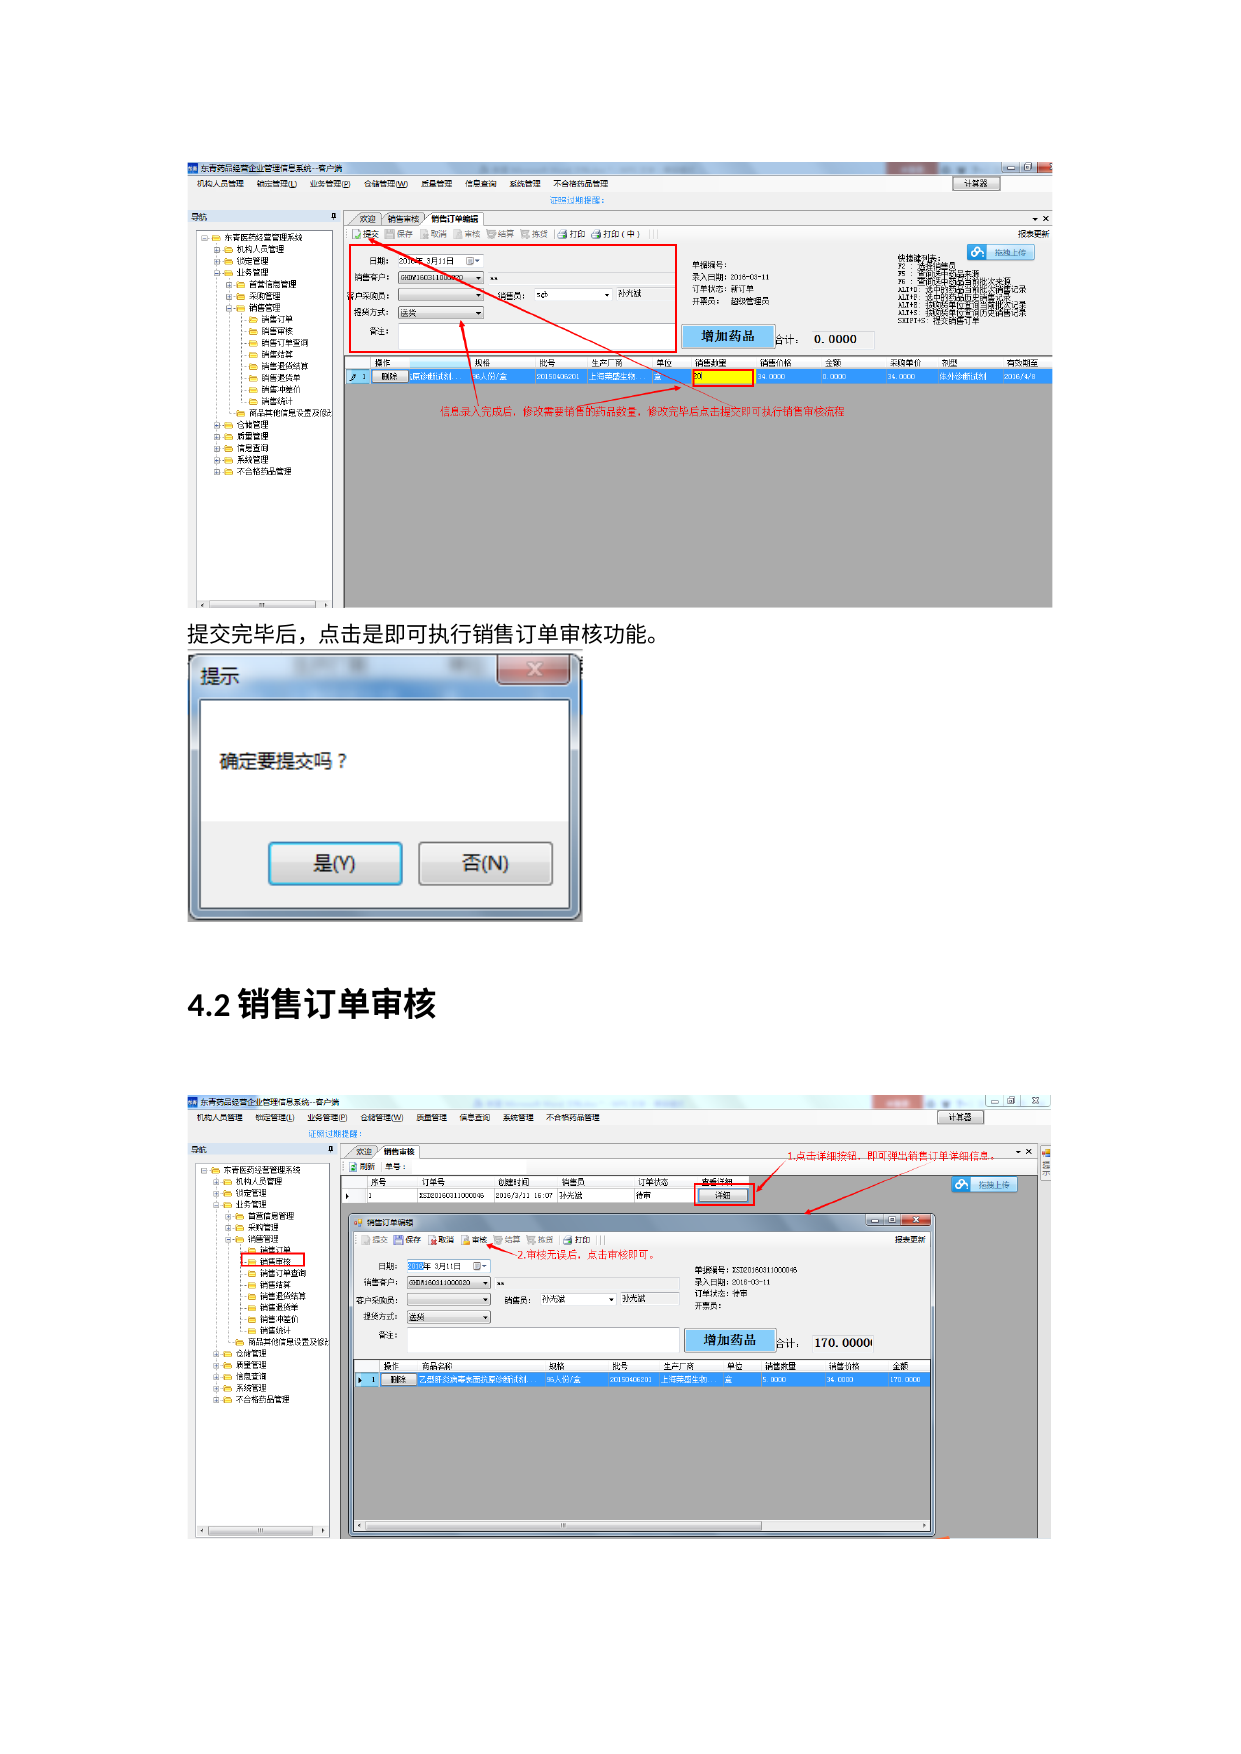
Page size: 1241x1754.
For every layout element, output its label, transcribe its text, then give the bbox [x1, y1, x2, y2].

picture [187, 162, 1053, 608]
subtitle 4.2销售订单审核 [187, 969, 1053, 1034]
picture [187, 649, 583, 922]
picture [187, 1095, 1051, 1539]
list 提交完毕后，点击是即可执行销售订单审核功能。 [187, 617, 1053, 649]
